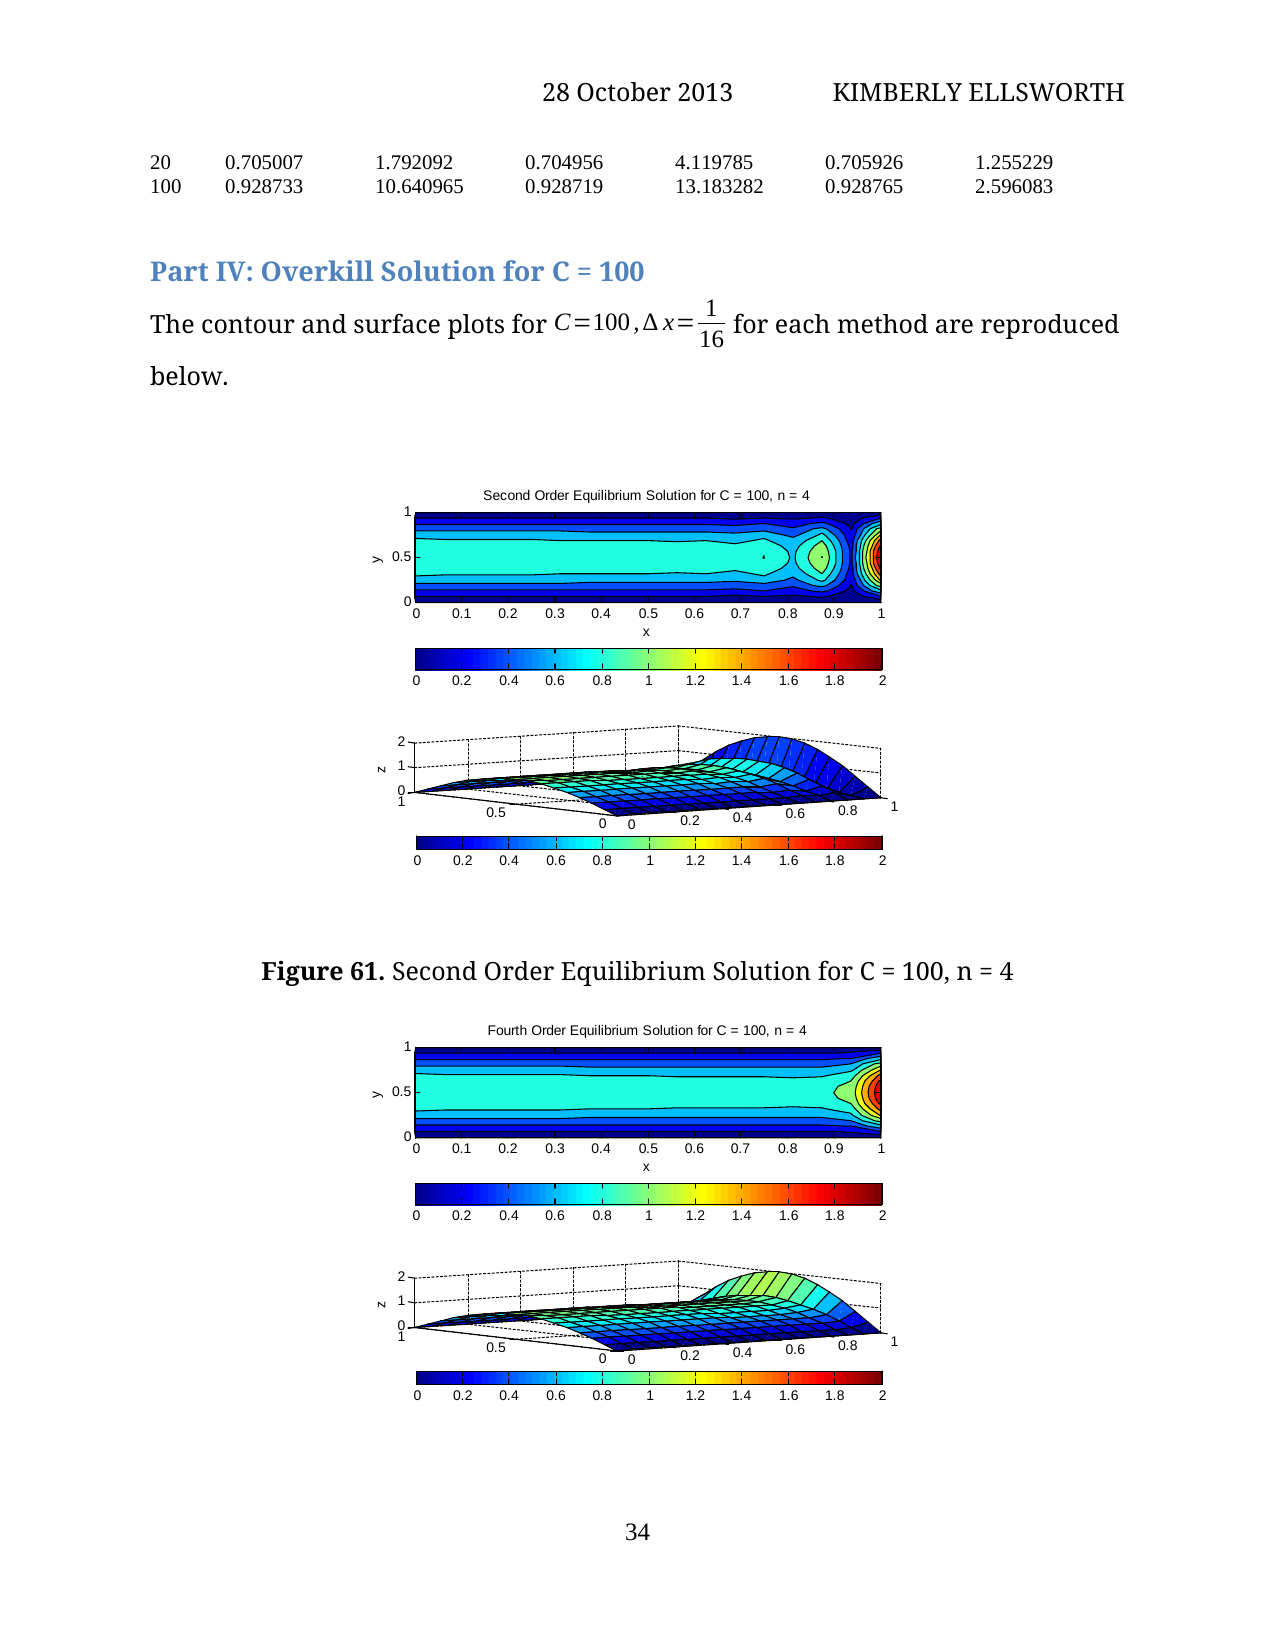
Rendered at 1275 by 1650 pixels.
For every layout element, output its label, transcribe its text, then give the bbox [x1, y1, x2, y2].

subtitle Part IV: Overkill Solution for C = 100 [150, 252, 1125, 289]
text 100 0.928733 10.640965 0.928719 13.183282 0.928765 2.596083 [150, 174, 1125, 198]
text The contour and surface plots for for each method are reproduced below. [150, 294, 1125, 392]
text Figure 61. Second Order Equilibrium Solution for C = 100, n = 4 [150, 953, 1125, 988]
text 20 0.705007 1.792092 0.704956 4.119785 0.705926 1.255229 [150, 150, 1125, 174]
